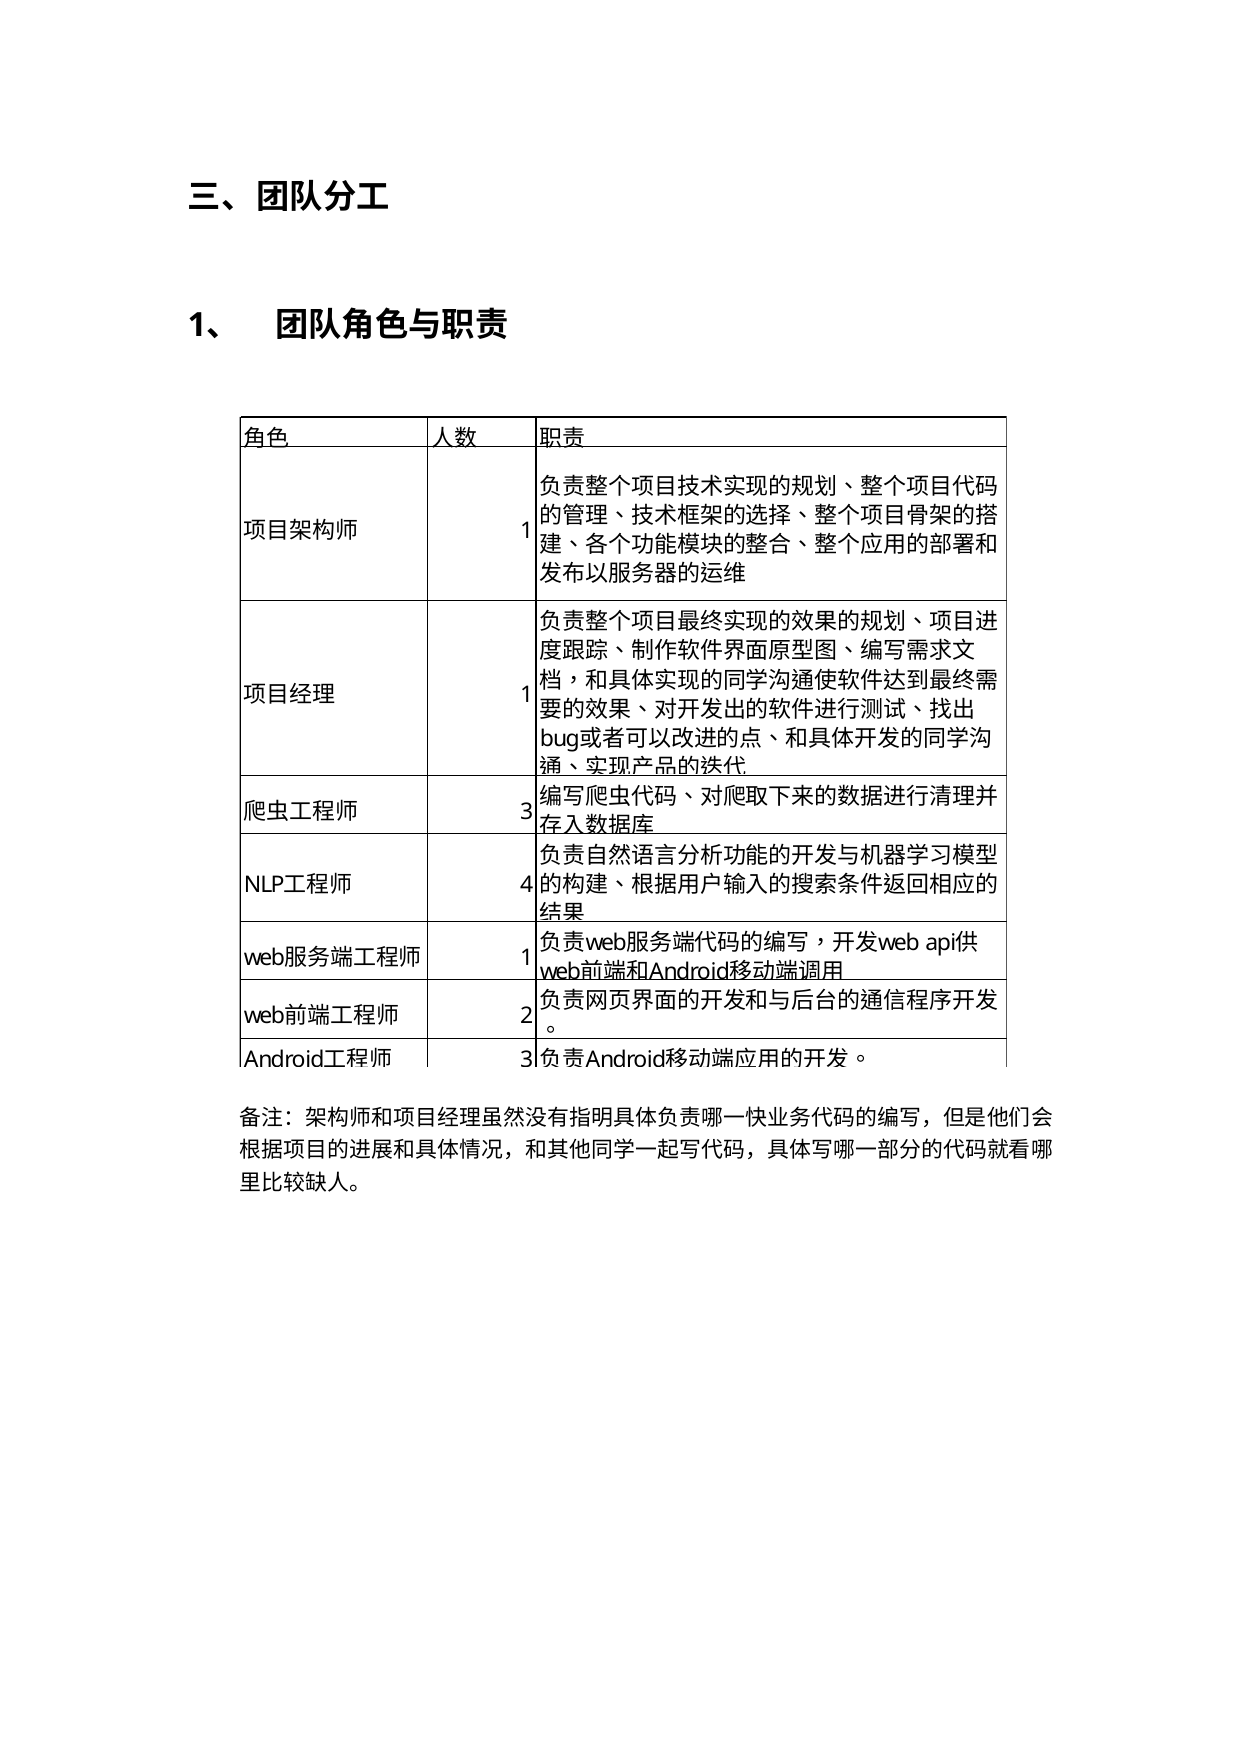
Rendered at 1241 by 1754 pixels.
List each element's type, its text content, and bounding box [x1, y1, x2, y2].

list 备注：架构师和项目经理虽然没有指明具体负责哪一快业务代码的编写，但是他们会根据项目的进展和具体情况，和其他同学一起写代码，具体写哪一部分的代码就看哪里比较缺人。 [239, 1099, 1053, 1197]
subtitle 团队分工 [187, 162, 1053, 227]
subtitle 团队角色与职责 [187, 289, 1053, 354]
